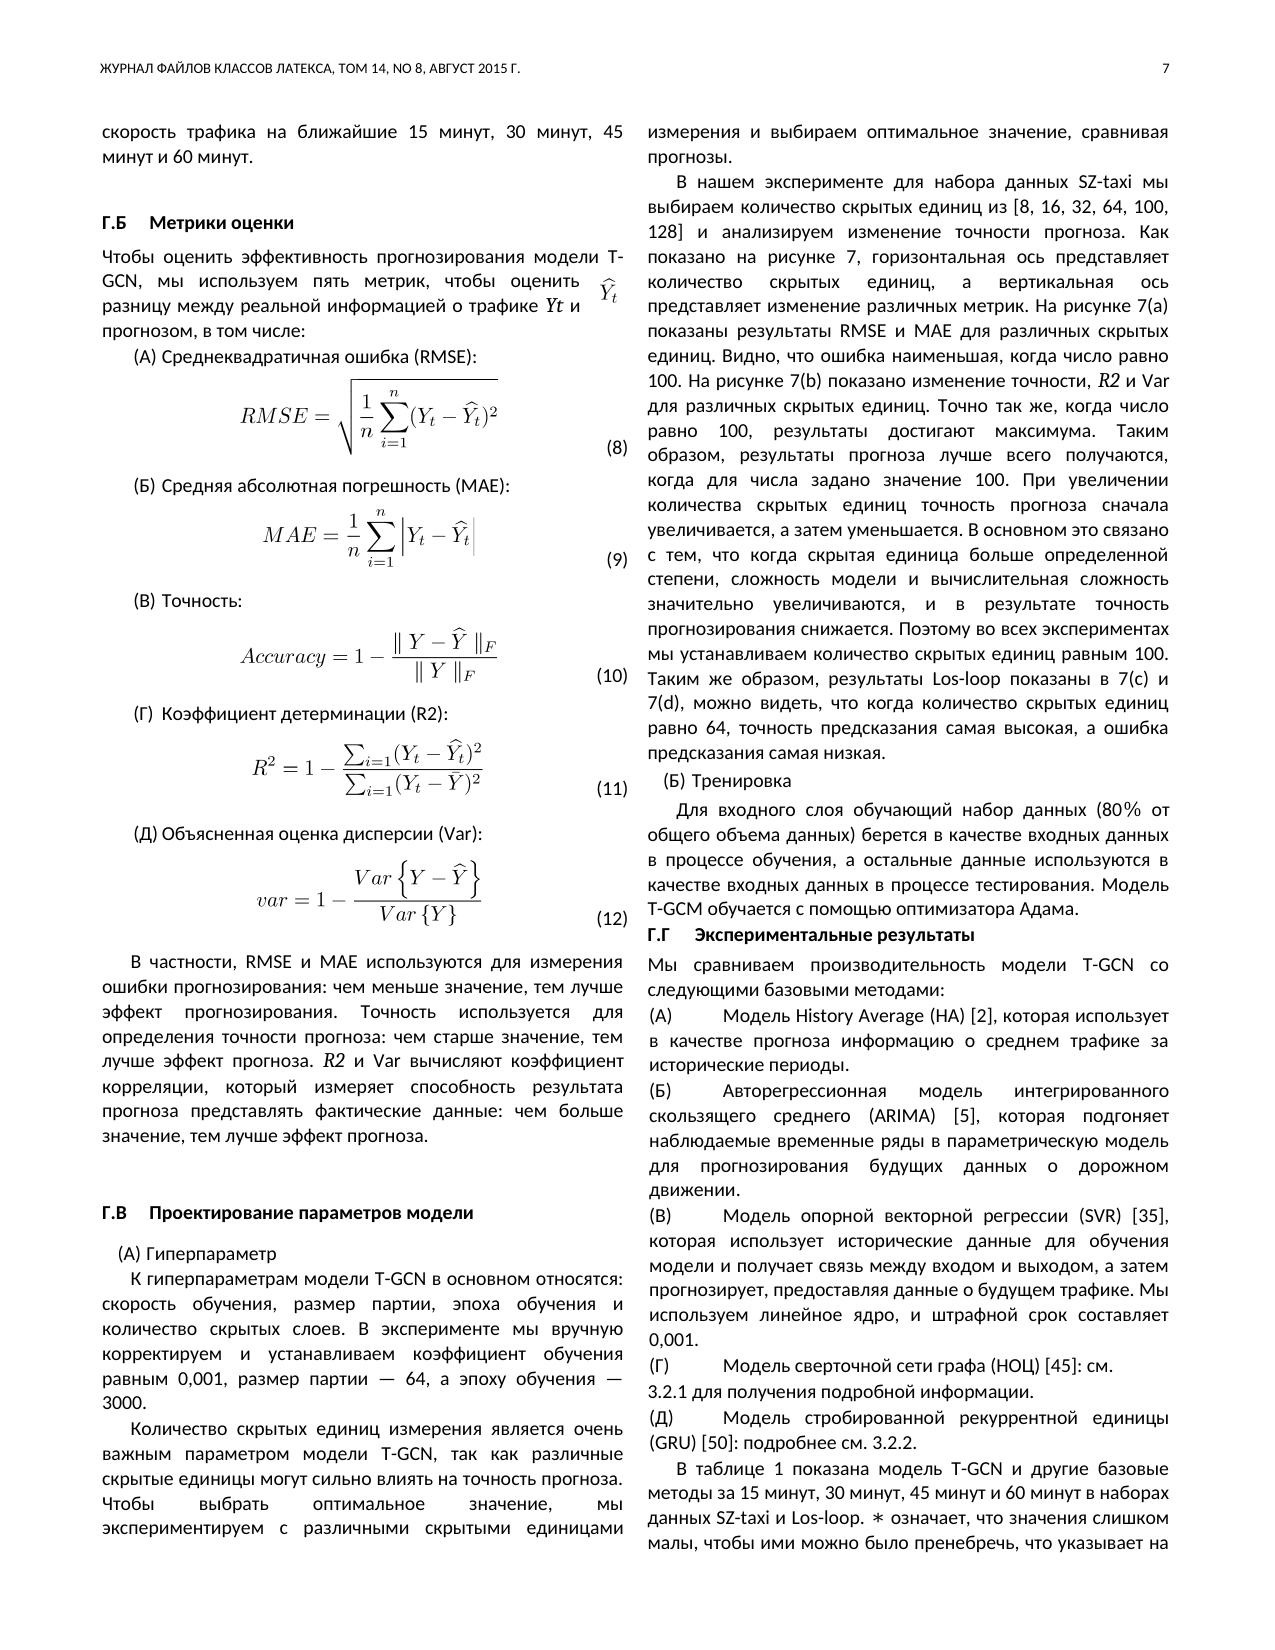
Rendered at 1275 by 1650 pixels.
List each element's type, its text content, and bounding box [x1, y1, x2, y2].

text Мы сравниваем производительность модели T-GCN со следующими базовыми методами: [647, 952, 1169, 1001]
text Для входного слоя обучающий набор данных (80% от общего объема данных) берется в качестве входных данных в процессе обучения, а остальные данные используются в качестве входных данных в процессе тестирования. Модель T-GCM обучается с помощью оптимизатора Адама. [647, 797, 1169, 921]
list Среднеквадратичная ошибка (RMSE): [133, 344, 624, 368]
list Коэффициент детерминации (R2): [133, 701, 624, 726]
subtitle Проектирование параметров модели [102, 1200, 624, 1224]
picture [239, 378, 499, 455]
list Авторегрессионная модель интегрированного скользящего среднего (ARIMA) [5], которая подгоняет наблюдаемые временные ряды в параметрическую модель для прогнозирования будущих данных о дорожном движении. [649, 1078, 1169, 1202]
text 3.2.1 для получения подробной информации. [647, 1379, 1169, 1404]
text Количество скрытых единиц измерения является очень важным параметром модели T-GCN, так как различные скрытые единицы могут сильно влиять на точность прогноза. Чтобы выбрать оптимальное значение, мы экспериментируем с различными скрытыми единицами измерения и выбираем оптимальное значение, сравнивая прогнозы. [647, 119, 1169, 168]
text Количество скрытых единиц измерения является очень важным параметром модели T-GCN, так как различные скрытые единицы могут сильно влиять на точность прогноза. Чтобы выбрать оптимальное значение, мы экспериментируем с различными скрытыми единицами измерения и выбираем оптимальное значение, сравнивая прогнозы. [102, 1416, 624, 1539]
subtitle Метрики оценки [102, 210, 624, 234]
picture [239, 626, 498, 683]
list Модель стробированной рекуррентной единицы (GRU) [50]: подробнее см. 3.2.2. [649, 1405, 1169, 1454]
list Тренировка [663, 768, 1169, 792]
text К гиперпараметрам модели T-GCN в основном относятся: скорость обучения, размер партии, эпоха обучения и количество скрытых слоев. В эксперименте мы вручную корректируем и устанавливаем коэффициент обучения равным 0,001, размер партии — 64, а эпоху обучения — 3000. [102, 1267, 624, 1415]
picture [599, 277, 617, 303]
list Гиперпараметр [117, 1241, 624, 1265]
picture [252, 738, 483, 796]
list Точность: [133, 588, 624, 612]
list Модель сверточной сети графа (НОЦ) [45]: см. [649, 1353, 1169, 1377]
list Объясненная оценка дисперсии (Var): [133, 822, 624, 846]
subtitle Экспериментальные результаты [647, 922, 1169, 946]
list Модель History Average (HA) [2], которая использует в качестве прогноза информацию о среднем трафике за исторические периоды. [649, 1003, 1169, 1077]
picture [262, 508, 475, 567]
list Средняя абсолютная погрешность (MAE): [133, 473, 624, 498]
text Чтобы оценить эффективность прогнозирования модели T-GCN, мы используем пять метрик, чтобы оценить разницу между реальной информацией о трафике Yt и прогнозом, в том числе: [102, 244, 624, 343]
text В частности, RMSE и MAE используются для измерения ошибки прогнозирования: чем меньше значение, тем лучше эффект прогнозирования. Точность используется для определения точности прогноза: чем старше значение, тем лучше эффект прогноза. R2 и Var вычисляют коэффициент корреляции, который измеряет способность результата прогноза представлять фактические данные: чем больше значение, тем лучше эффект прогноза. [102, 949, 624, 1147]
text В нашем эксперименте для набора данных SZ-taxi мы выбираем количество скрытых единиц из [8, 16, 32, 64, 100, 128] и анализируем изменение точности прогноза. Как показано на рисунке 7, горизонтальная ось представляет количество скрытых единиц, а вертикальная ось представляет изменение различных метрик. На рисунке 7(a) показаны результаты RMSE и MAE для различных скрытых единиц. Видно, что ошибка наименьшая, когда число равно 100. На рисунке 7(b) показано изменение точности, R2 и Var для различных скрытых единиц. Точно так же, когда число равно 100, результаты достигают максимума. Таким образом, результаты прогноза лучше всего получаются, когда для числа задано значение 100. При увеличении количества скрытых единиц точность прогноза сначала увеличивается, а затем уменьшается. В основном это связано с тем, что когда скрытая единица больше определенной степени, сложность модели и вычислительная сложность значительно увеличиваются, и в результате точность прогнозирования снижается. Поэтому во всех экспериментах мы устанавливаем количество скрытых единиц равным 100. Таким же образом, результаты Los-loop показаны в 7(c) и 7(d), можно видеть, что когда количество скрытых единиц равно 64, точность предсказания самая высокая, а ошибка предсказания самая низкая. [647, 169, 1169, 764]
list Модель опорной векторной регрессии (SVR) [35], которая использует исторические данные для обучения модели и получает связь между входом и выходом, а затем прогнозирует, предоставляя данные о будущем трафике. Мы используем линейное ядро, и штрафной срок составляет 0,001. [649, 1203, 1169, 1351]
picture [256, 859, 482, 926]
